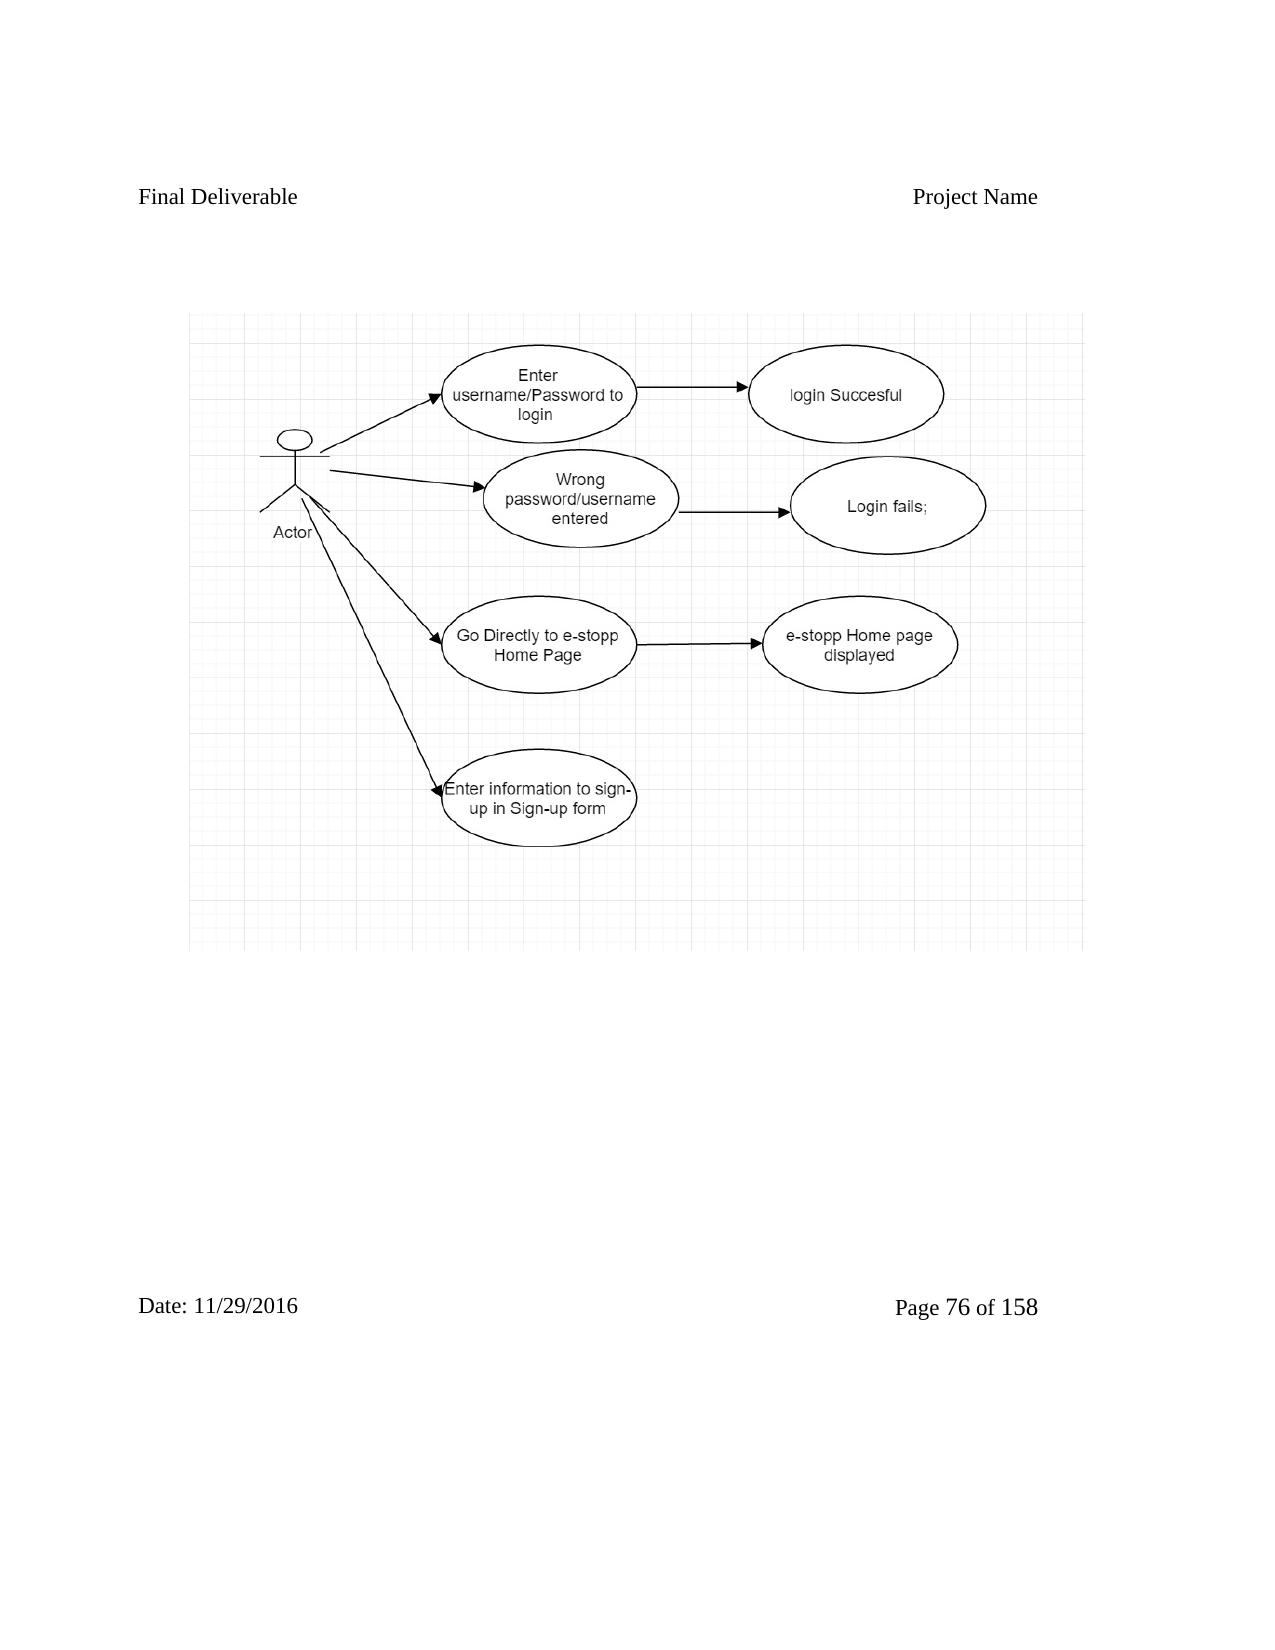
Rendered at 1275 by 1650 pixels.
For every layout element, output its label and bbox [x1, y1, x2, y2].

picture [189, 313, 1086, 951]
